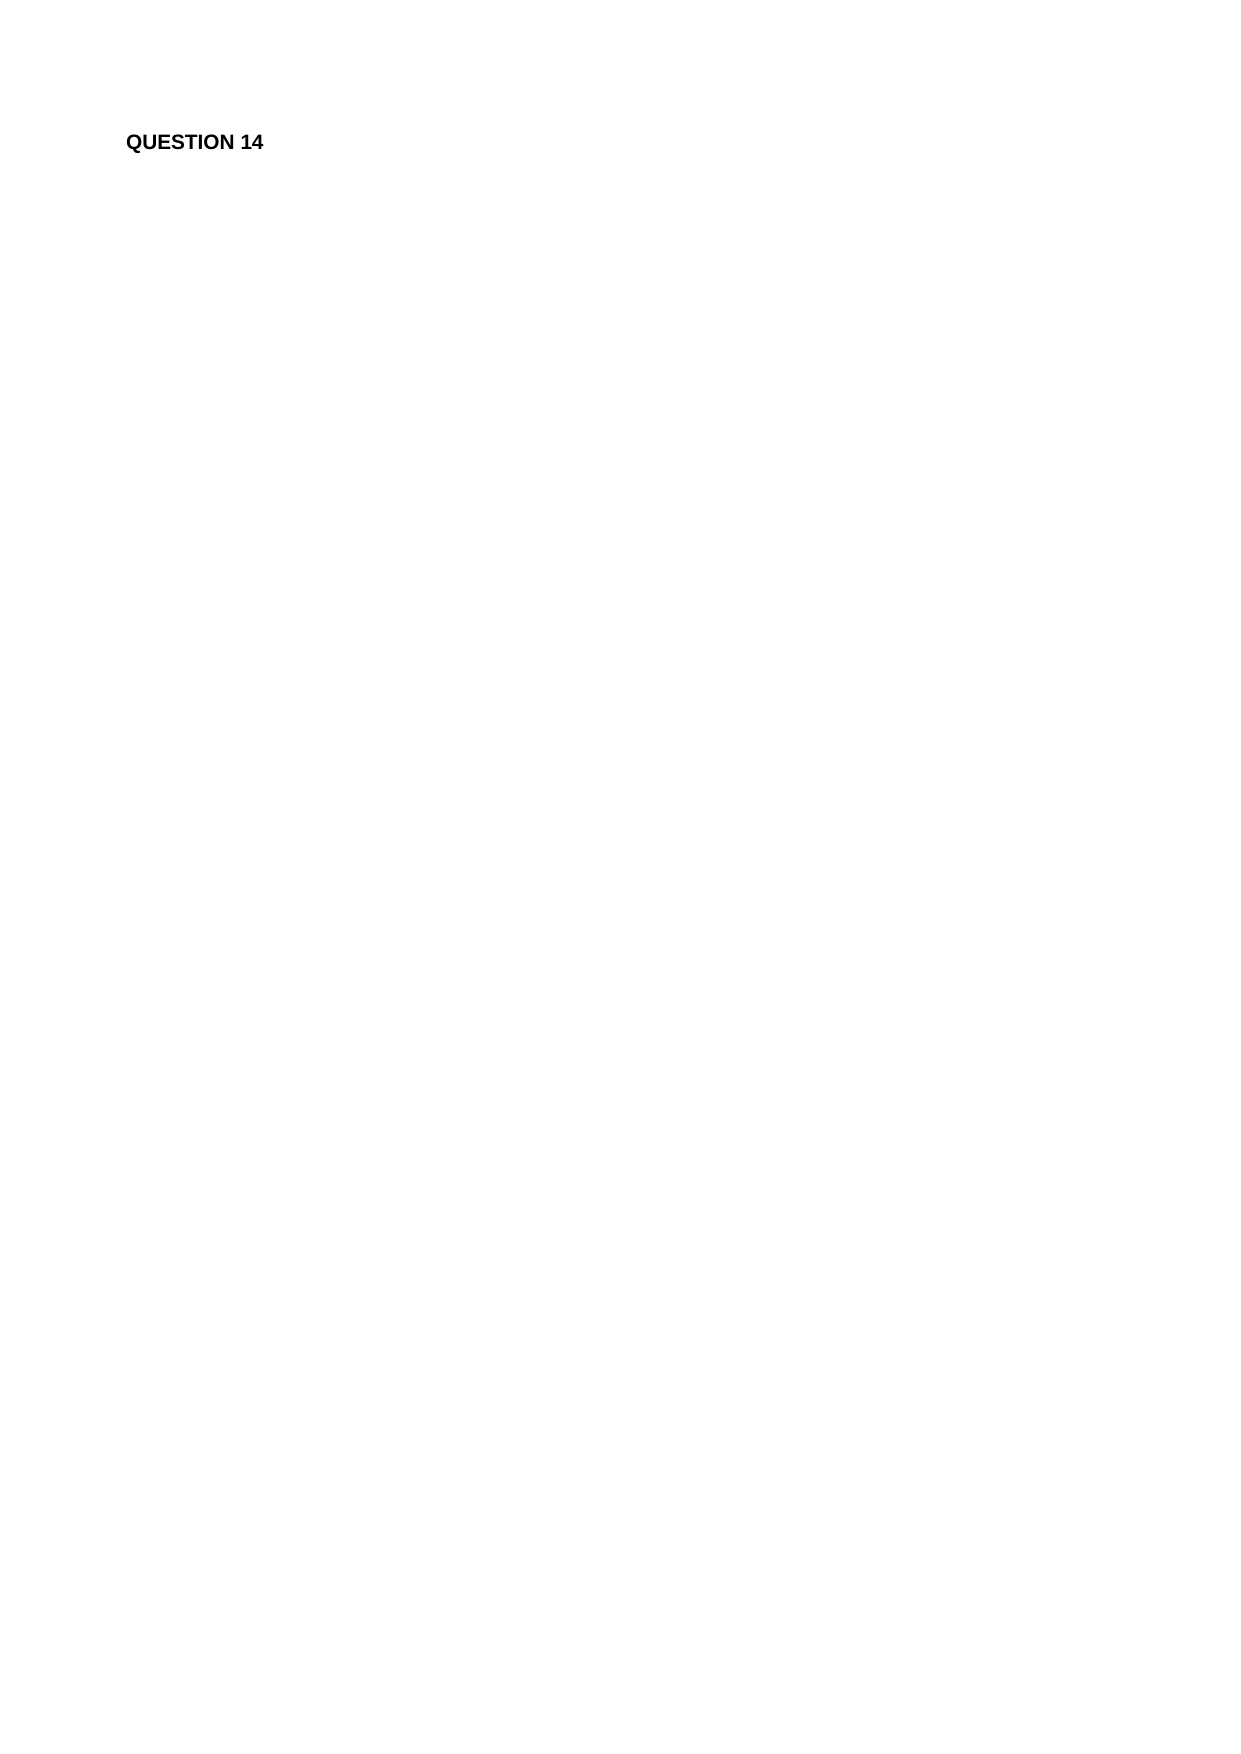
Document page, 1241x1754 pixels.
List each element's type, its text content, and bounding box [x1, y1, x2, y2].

text QUESTION 14 [126, 130, 386, 154]
